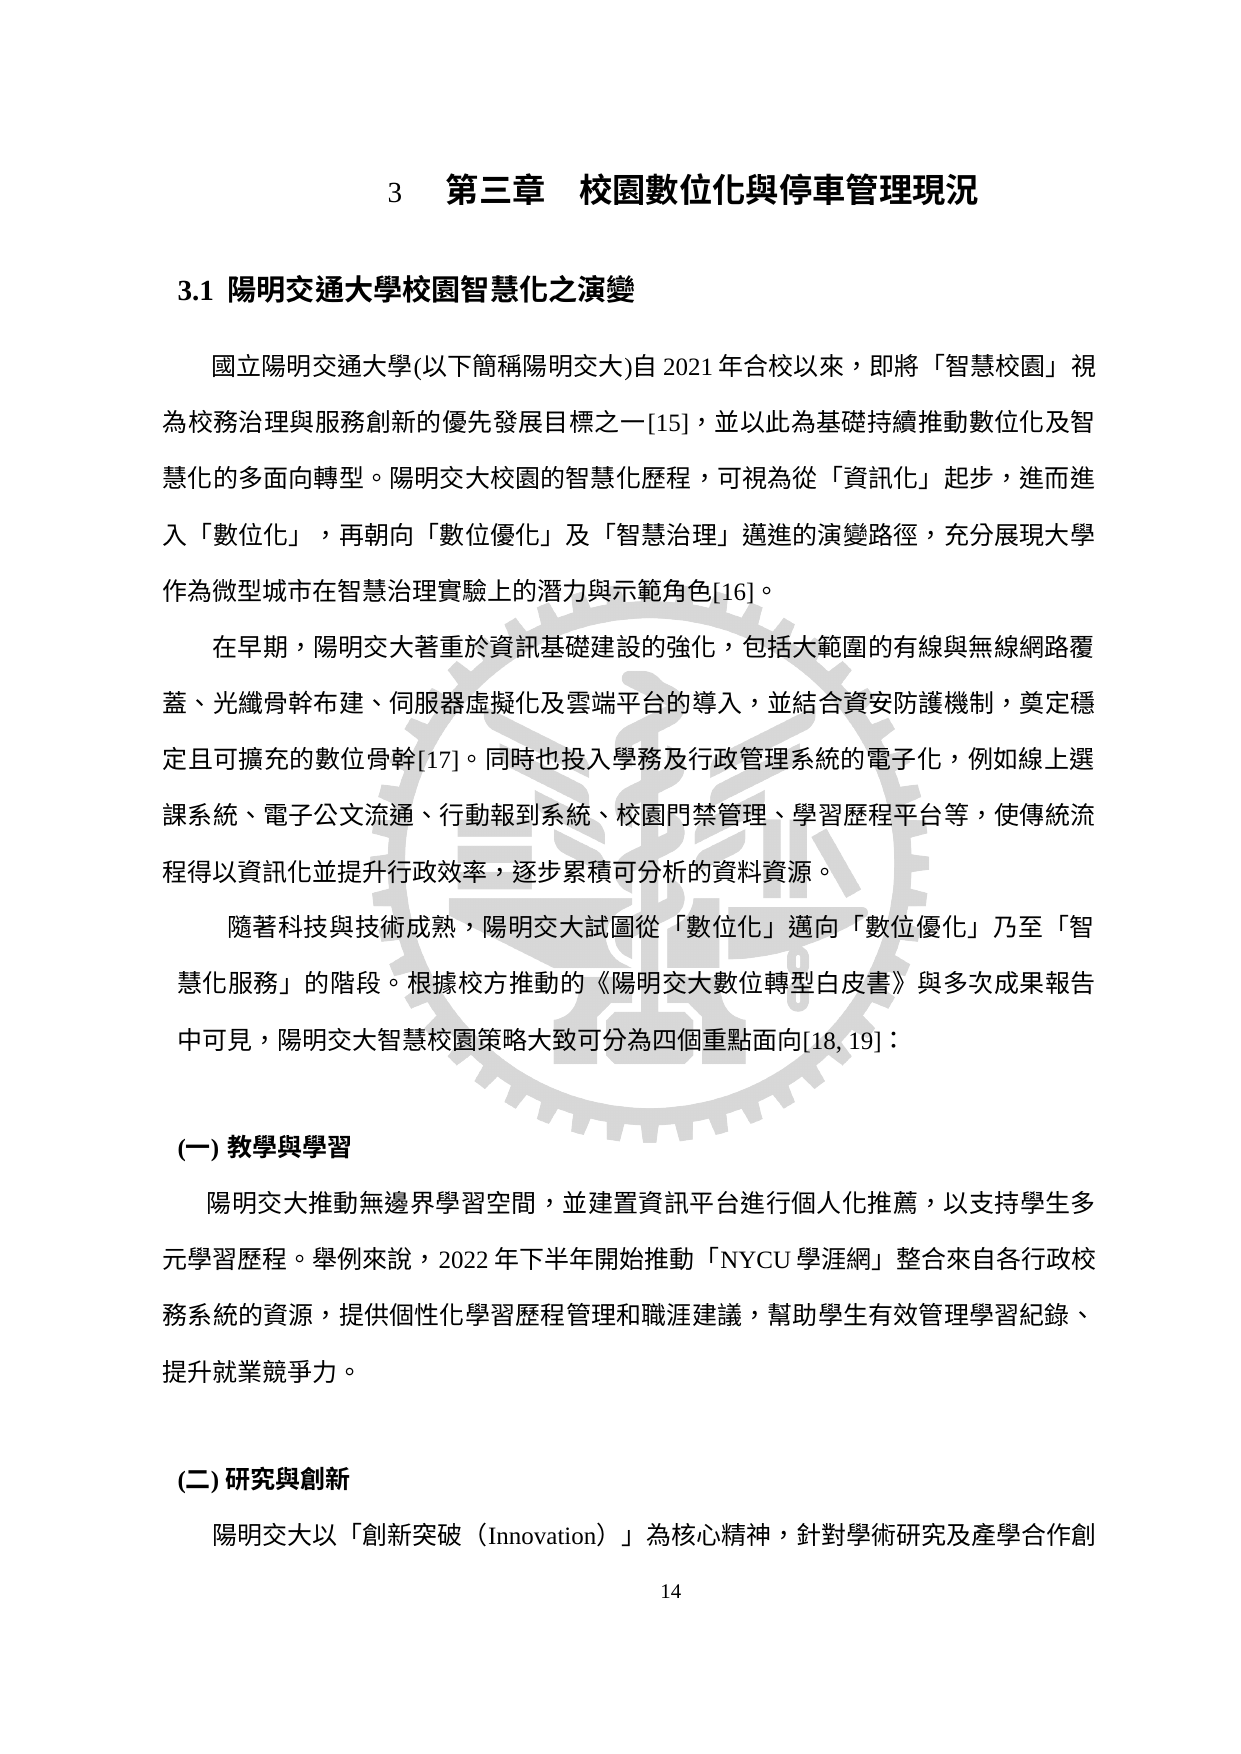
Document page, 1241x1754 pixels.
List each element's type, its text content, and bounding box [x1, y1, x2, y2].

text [162, 1514, 1097, 1552]
text 隨著科技與技術成熟，陽明交大試圖從「數位化」邁向「數位優化」乃至「智慧化服務」的階段。根據校方推動的《陽明交大數位轉型白皮書》與多次成果報告中可見，陽明交大智慧校園策略大致可分為四個重點面向[18, 19]： [177, 907, 1097, 1057]
list 教學與學習 [177, 1127, 1097, 1164]
text 國立陽明交通大學(以下簡稱陽明交大)自2021年合校以來，即將「智慧校園」視為校務治理與服務創新的優先發展目標之一[15]，並以此為基礎持續推動數位化及智慧化的多面向轉型。陽明交大校園的智慧化歷程，可視為從「資訊化」起步，進而進入「數位化」，再朝向「數位優化」及「智慧治理」邁進的演變路徑，充分展現大學作為微型城市在智慧治理實驗上的潛力與示範角色[16]。 [162, 346, 1097, 608]
subtitle 第三章 校園數位化與停車管理現況 [202, 151, 1097, 226]
text (二) 研究與創新 [177, 1459, 1097, 1496]
text 陽明交大推動無邊界學習空間，並建置資訊平台進行個人化推薦，以支持學生多元學習歷程。舉例來說，2022 年下半年開始推動「NYCU學涯網」整合來自各行政校務系統的資源，提供個性化學習歷程管理和職涯建議，幫助學生有效管理學習紀錄、提升就業競爭力。 [162, 1183, 1097, 1389]
text 在早期，陽明交大著重於資訊基礎建設的強化，包括大範圍的有線與無線網路覆蓋、光纖骨幹布建、伺服器虛擬化及雲端平台的導入，並結合資安防護機制，奠定穩定且可擴充的數位骨幹[17]。同時也投入學務及行政管理系統的電子化，例如線上選課系統、電子公文流通、行動報到系統、校園門禁管理、學習歷程平台等，使傳統流程得以資訊化並提升行政效率，逐步累積可分析的資料資源。 [162, 626, 1097, 889]
subtitle 陽明交通大學校園智慧化之演變 [177, 250, 1097, 325]
